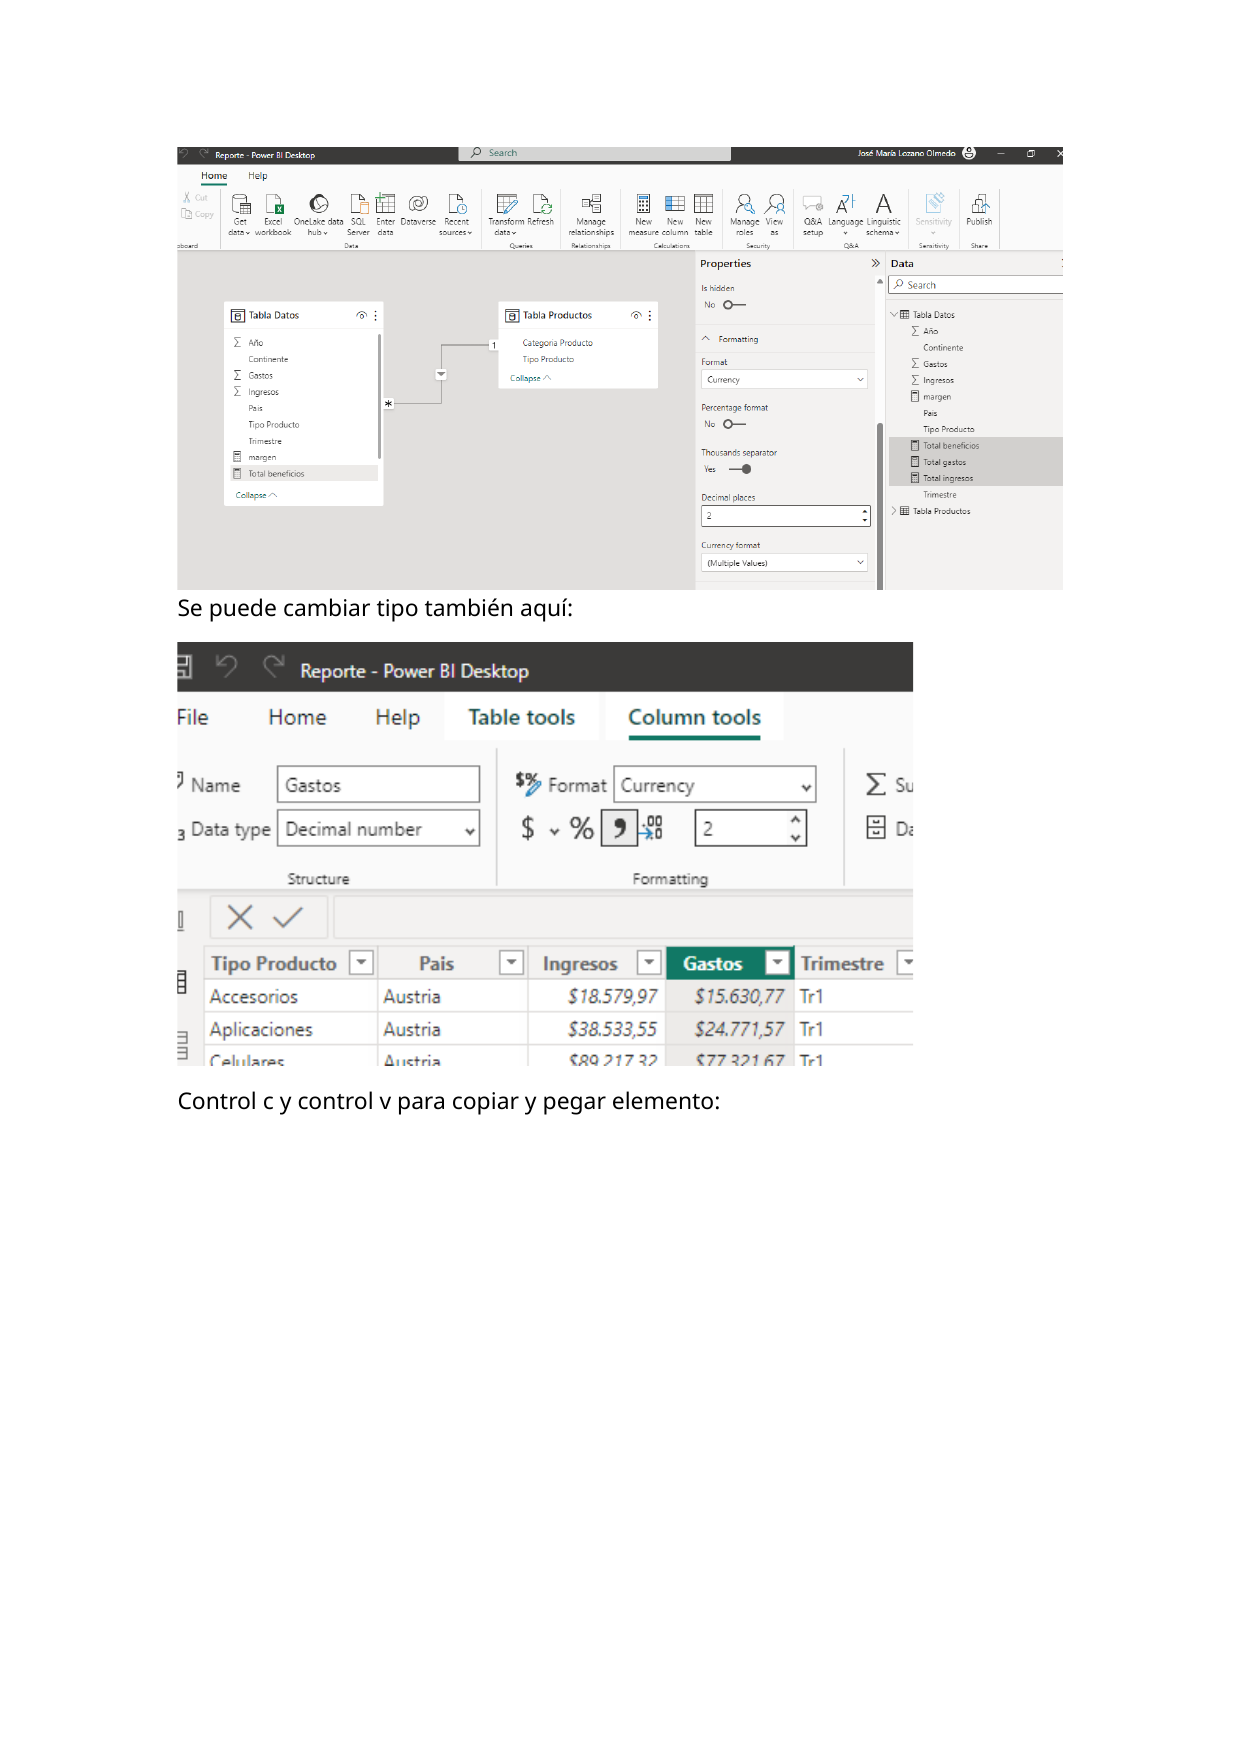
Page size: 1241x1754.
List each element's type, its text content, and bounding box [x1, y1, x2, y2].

picture [177, 642, 914, 1066]
picture [177, 147, 1063, 590]
text Se puede cambiar tipo también aquí: [177, 590, 1063, 623]
text Control c y control v para copiar y pegar elemento: [177, 1085, 1063, 1116]
